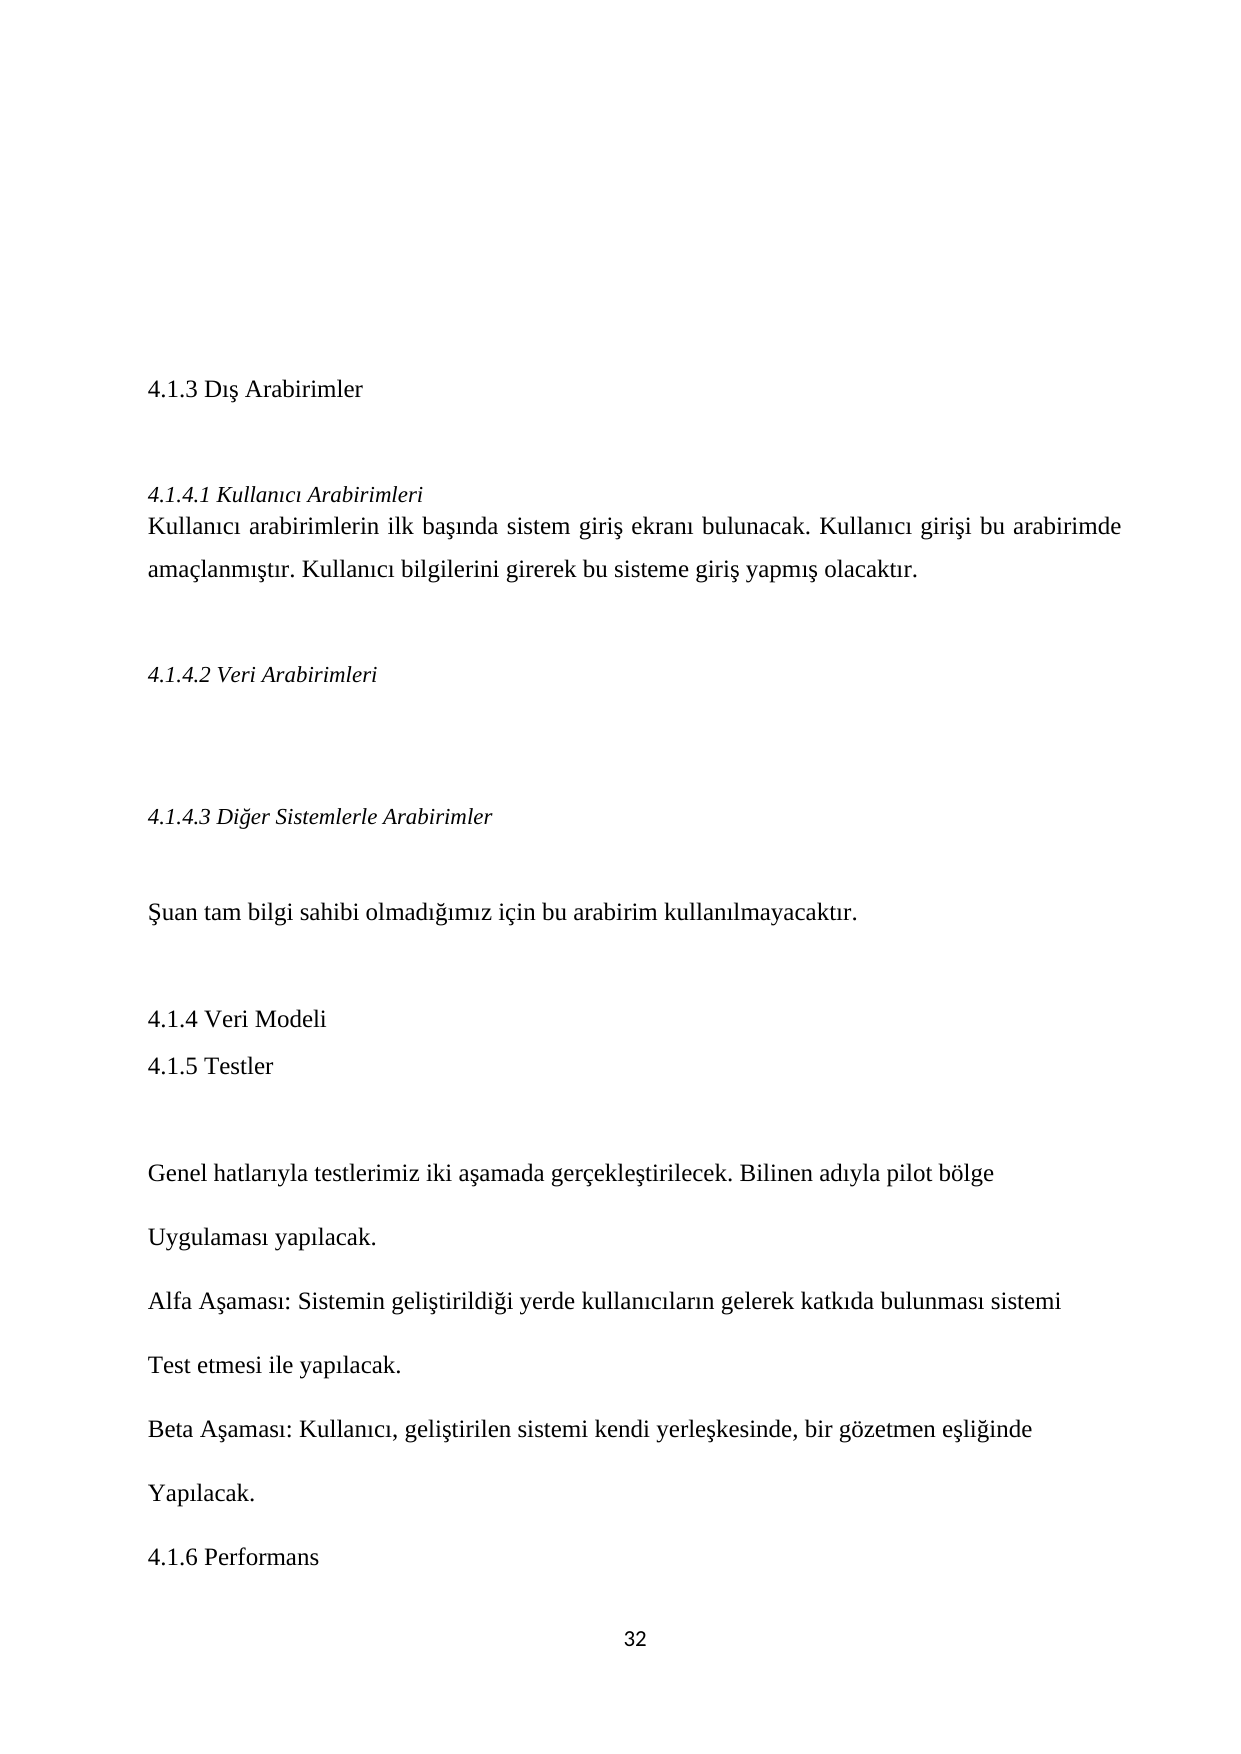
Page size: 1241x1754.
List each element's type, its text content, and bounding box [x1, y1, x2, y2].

subtitle 4.1.4.3 Diğer Sistemlerle Arabirimler [148, 803, 1122, 829]
subtitle 4.1.4 Veri Modeli [148, 1004, 1122, 1033]
subtitle 4.1.4.2 Veri Arabirimleri [148, 661, 1122, 688]
text Şuan tam bilgi sahibi olmadığımız için bu arabirim kullanılmayacaktır. [148, 897, 1122, 926]
text Genel hatlarıyla testlerimiz iki aşamada gerçekleştirilecek. Bilinen adıyla pilot bölge [148, 1158, 1122, 1187]
subtitle 4.1.6 Performans [148, 1542, 1122, 1571]
text Beta Aşaması: Kullanıcı, geliştirilen sistemi kendi yerleşkesinde, bir gözetmen eşliğinde [148, 1414, 1122, 1443]
subtitle 4.1.3 Dış Arabirimler [148, 374, 1122, 403]
text Alfa Aşaması: Sistemin geliştirildiği yerde kullanıcıların gelerek katkıda bulunması sistemi [148, 1286, 1122, 1315]
text Test etmesi ile yapılacak. [148, 1350, 1122, 1379]
subtitle 4.1.5 Testler [148, 1051, 1122, 1080]
text Kullanıcı arabirimlerin ilk başında sistem giriş ekranı bulunacak. Kullanıcı girişi bu arabirimde amaçlanmıştır. Kullanıcı bilgilerini girerek bu sisteme giriş yapmış olacaktır. [148, 511, 1122, 583]
text Yapılacak. [148, 1478, 1122, 1507]
text Uygulaması yapılacak. [148, 1222, 1122, 1251]
subtitle 4.1.4.1 Kullanıcı Arabirimleri [148, 481, 1122, 507]
